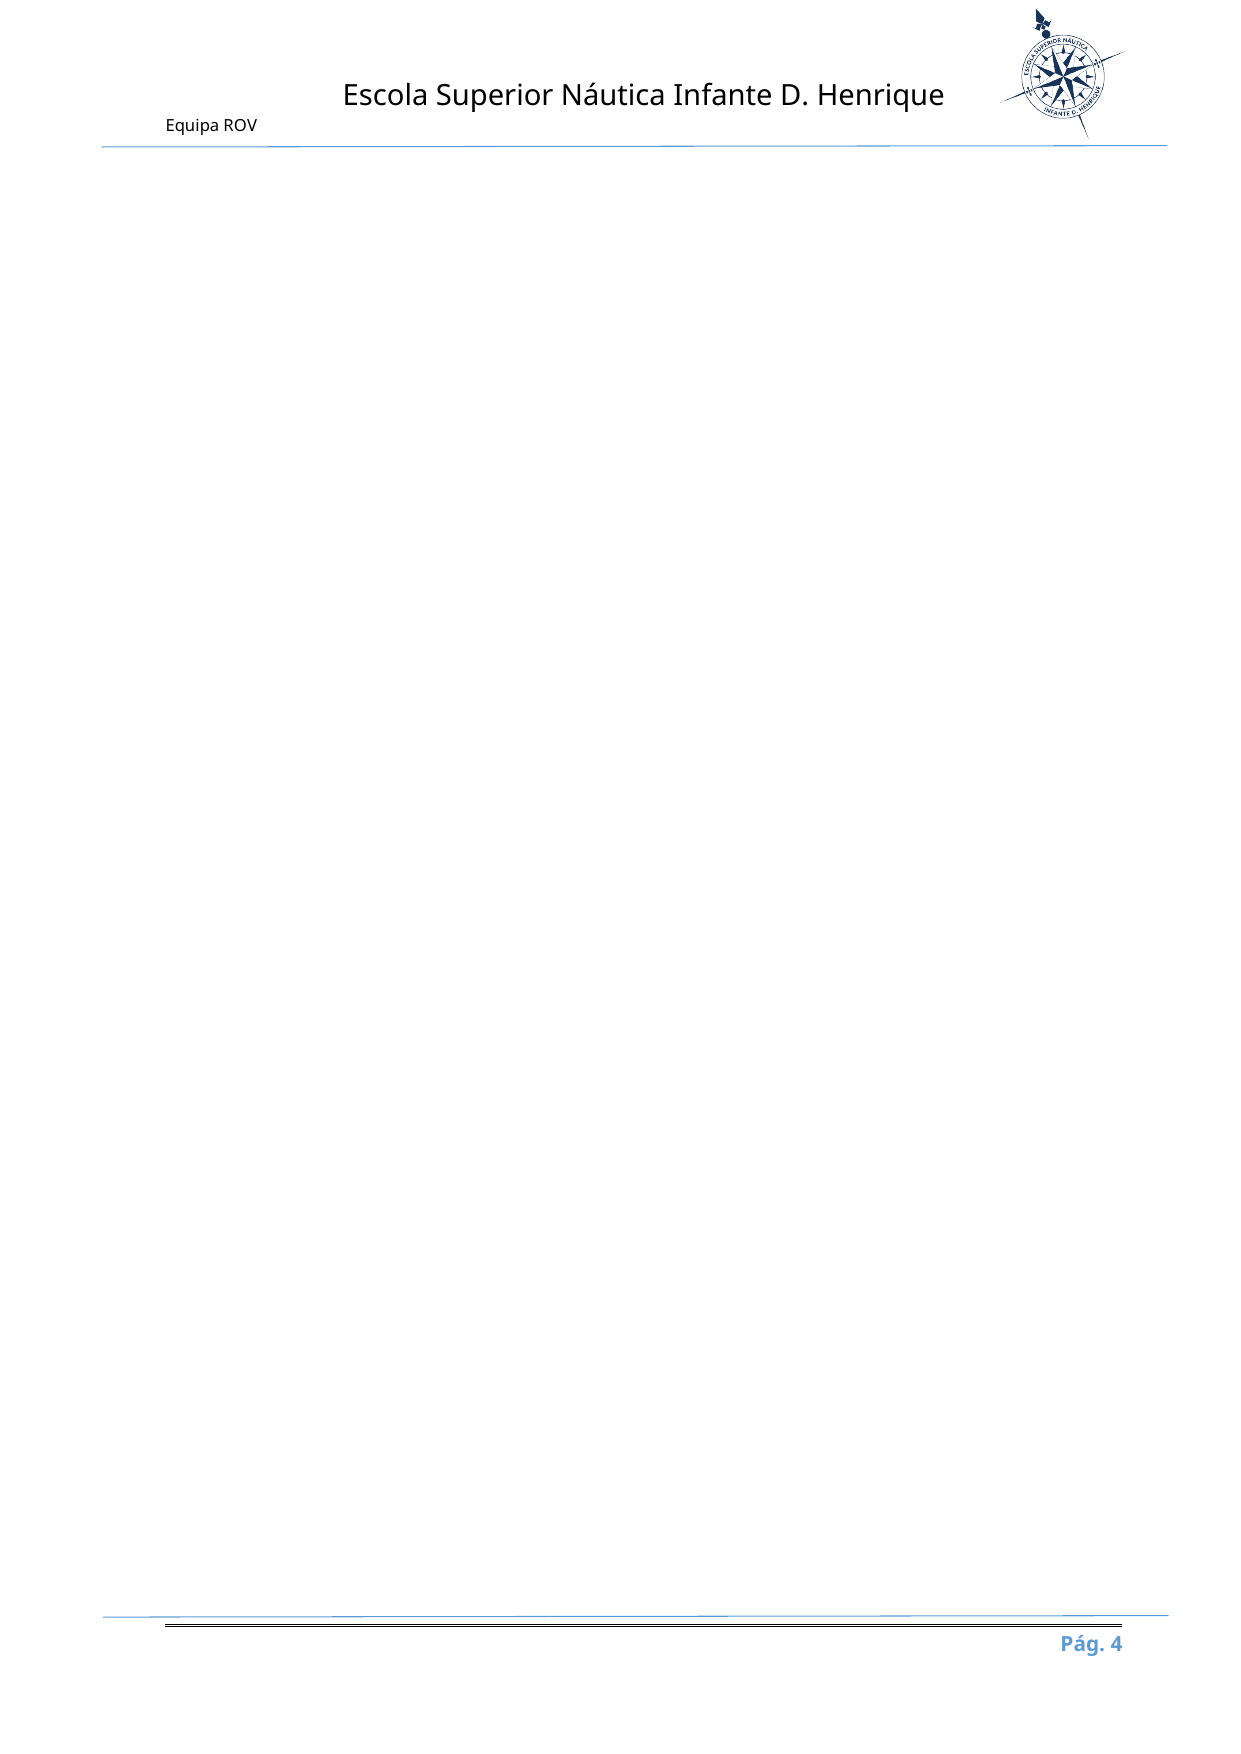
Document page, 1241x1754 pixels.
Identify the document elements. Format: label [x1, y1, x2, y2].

picture [997, 9, 1129, 141]
